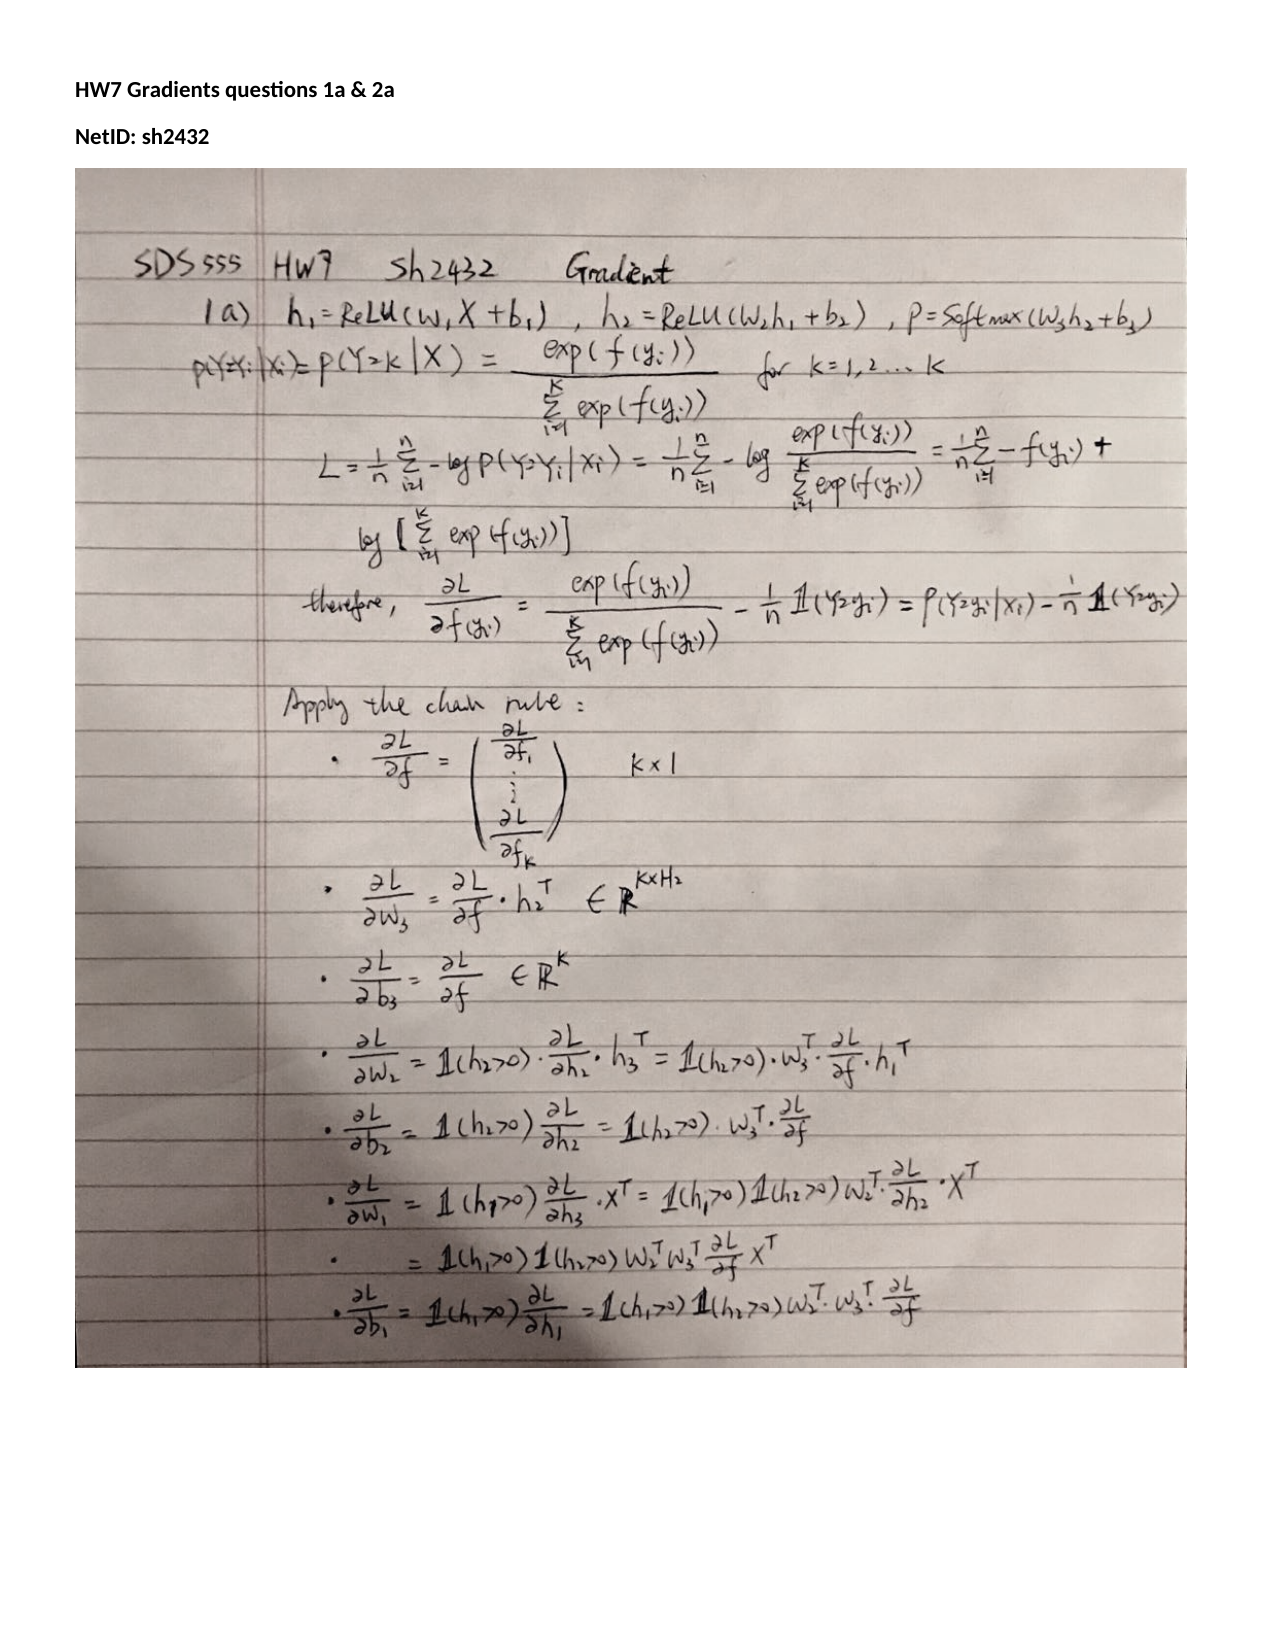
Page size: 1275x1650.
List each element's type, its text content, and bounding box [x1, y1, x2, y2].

picture [75, 168, 1187, 1368]
text HW7 Gradients questions 1a & 2a [75, 75, 1200, 103]
text NetID: sh2432 [75, 122, 1200, 150]
